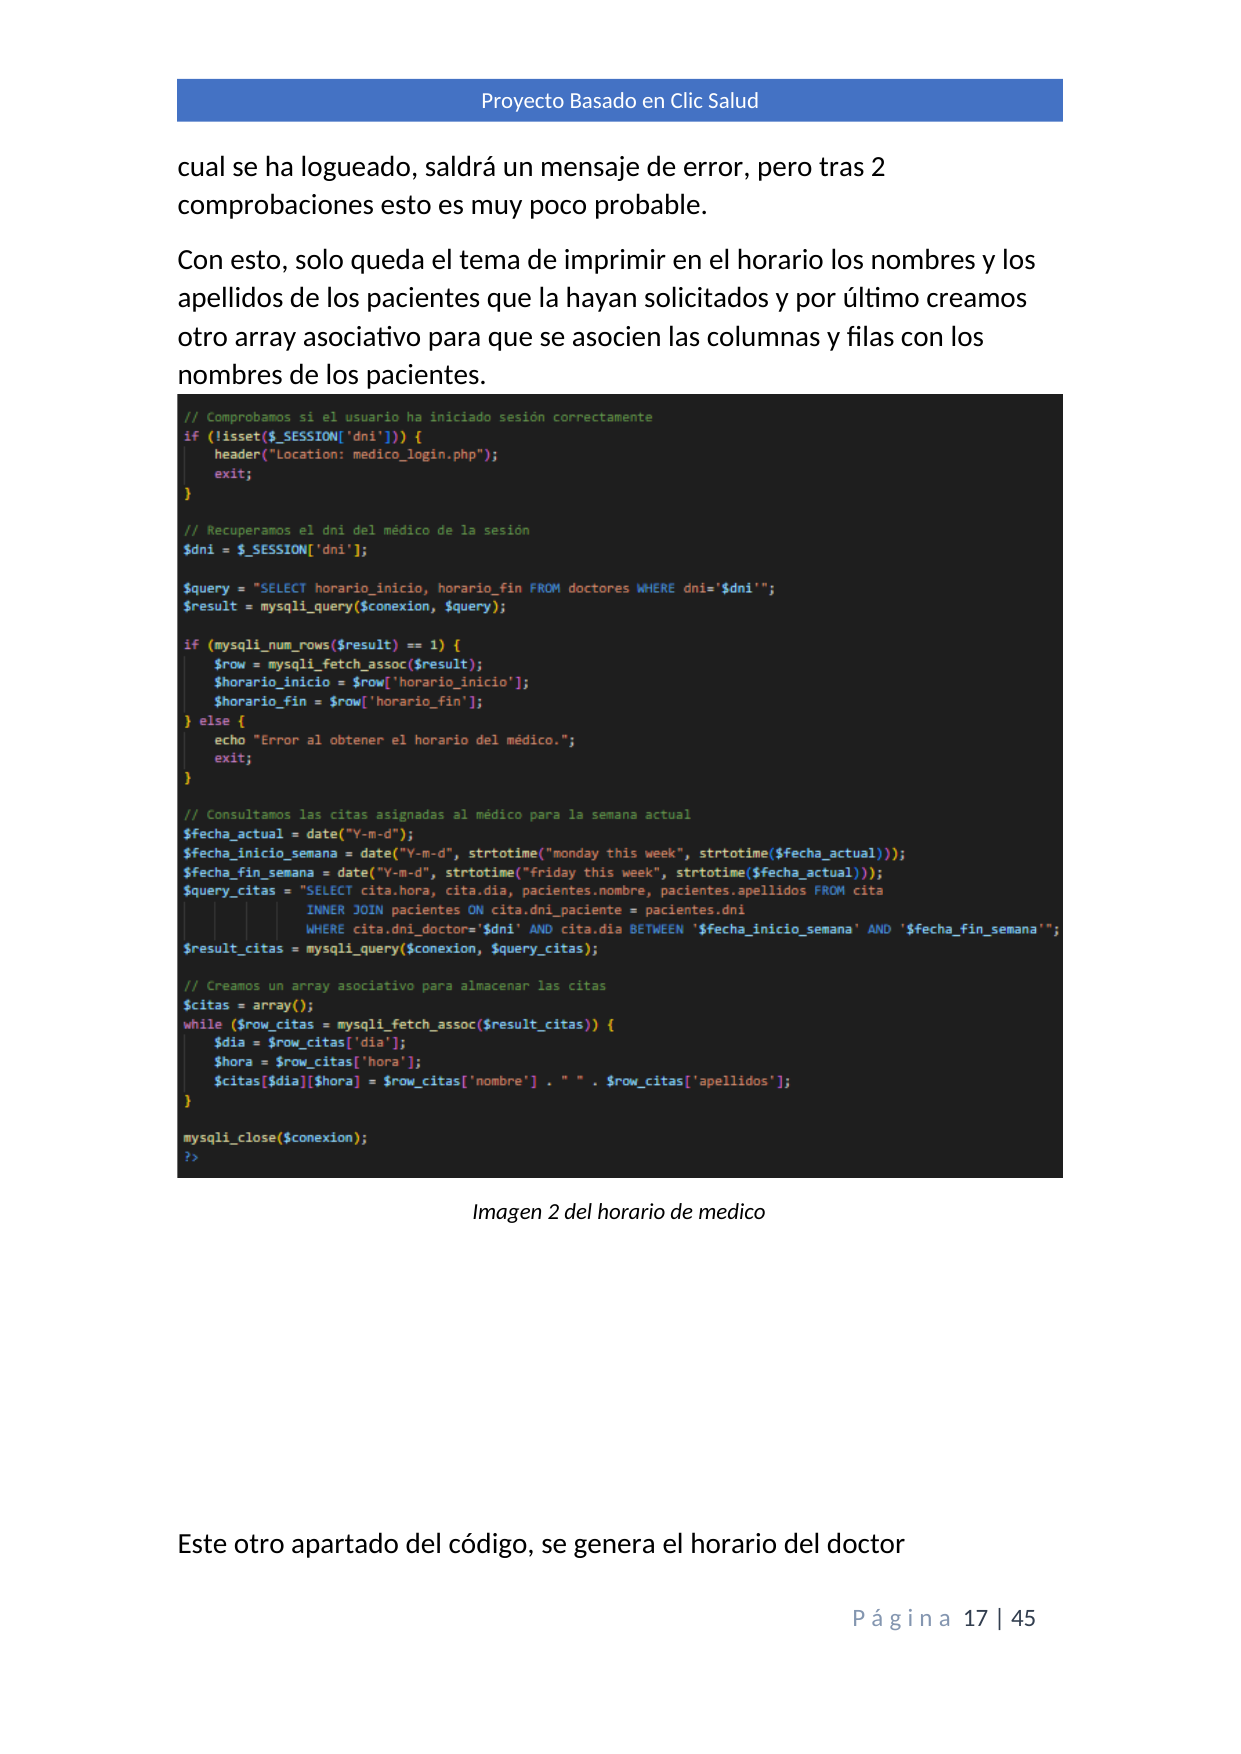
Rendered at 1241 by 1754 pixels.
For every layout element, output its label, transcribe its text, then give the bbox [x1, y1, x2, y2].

text Este otro apartado del código, se genera el horario del doctor [177, 1525, 1063, 1561]
picture [177, 394, 1063, 1178]
text Imagen 2 del horario de medico [177, 1197, 1063, 1225]
text Con esto, solo queda el tema de imprimir en el horario los nombres y los apellidos de los pacientes que la hayan solicitados y por último creamos otro array asociativo para que se asocien las columnas y filas con los nombres de los pacientes. [177, 241, 1063, 394]
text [177, 148, 1063, 222]
